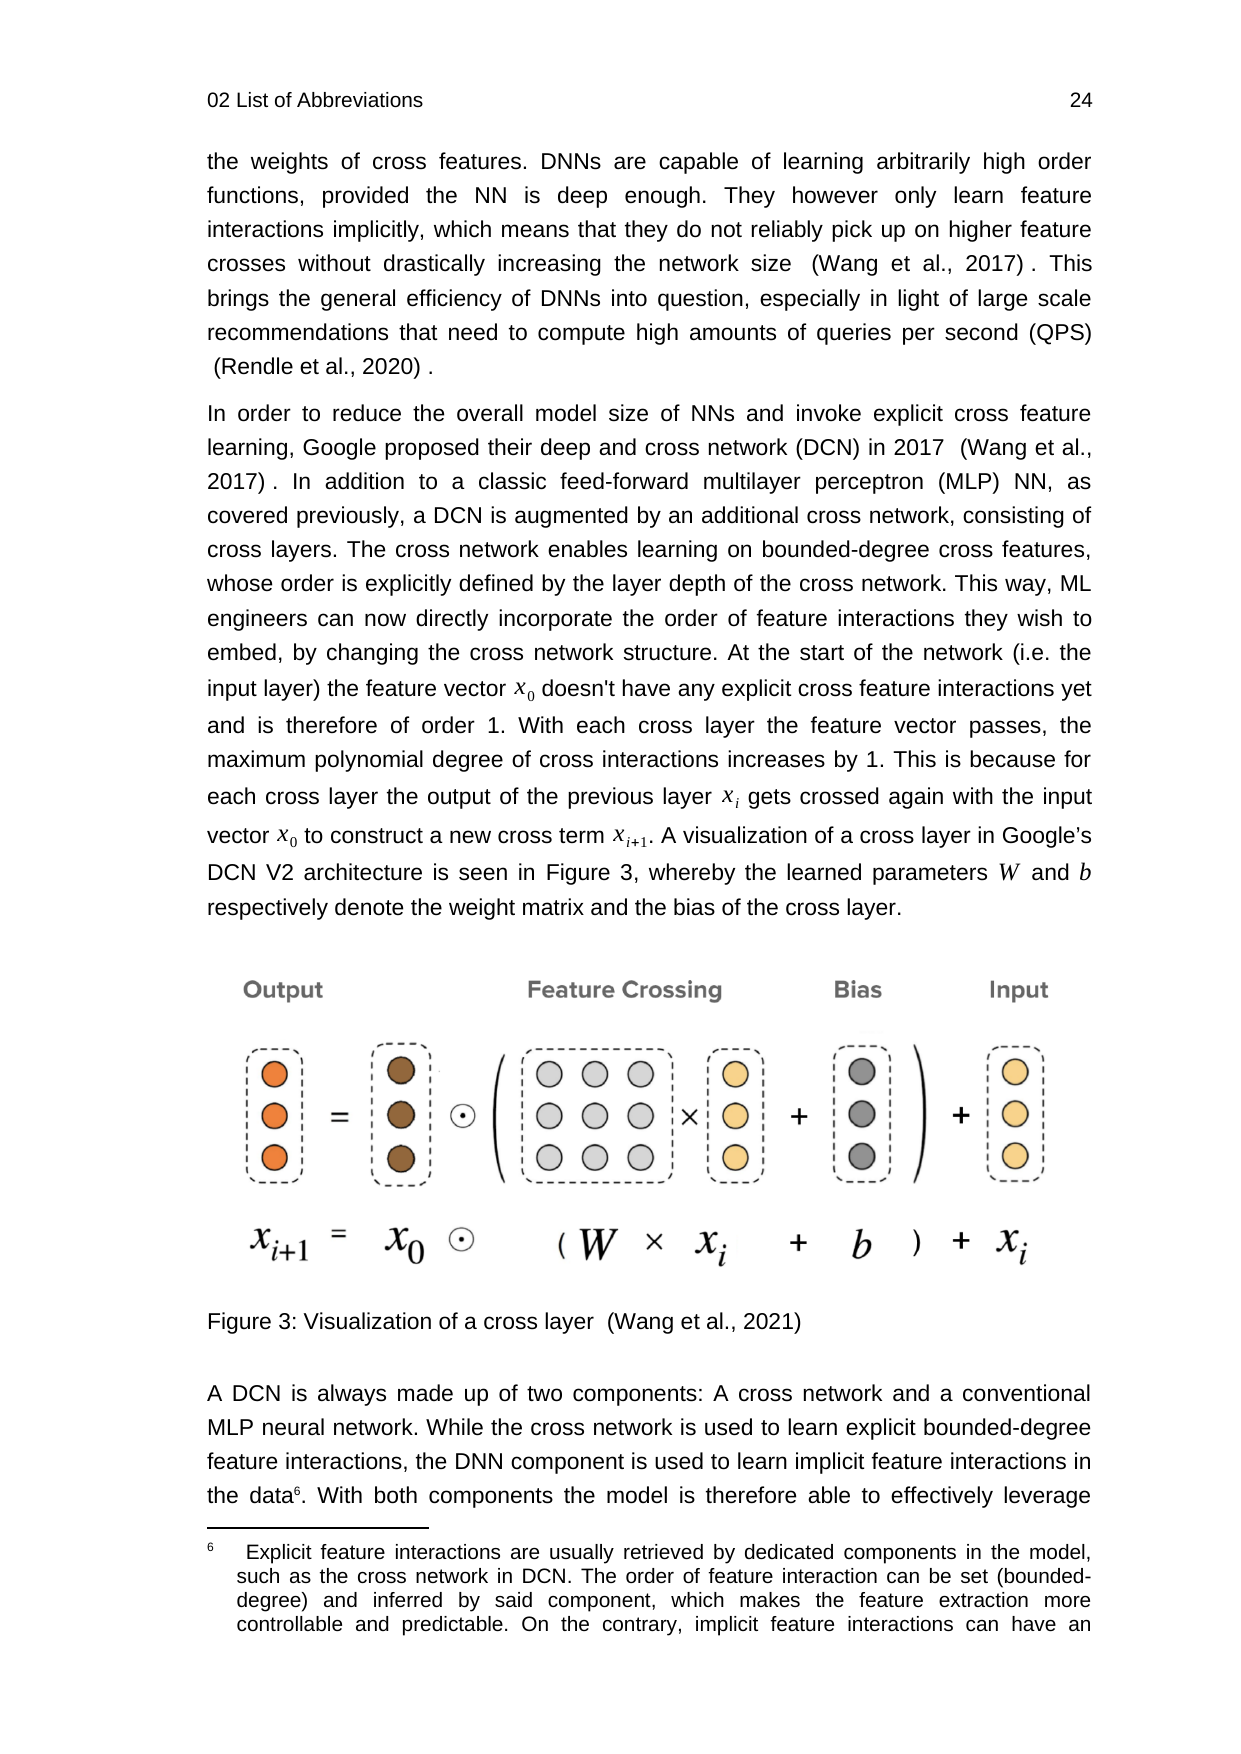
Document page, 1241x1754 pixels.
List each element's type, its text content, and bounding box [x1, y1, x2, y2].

picture [206, 940, 1093, 1288]
text Figure 3: Visualization of a cross layer [207, 1308, 1092, 1334]
text In order to reduce the overall model size of NNs and invoke explicit cross feature learning, Google proposed their deep and cross network (DCN) in 2017 . In addition to a classic feed-forward multilayer perceptron (MLP) NN, as covered previously, a DCN is augmented by an additional cross network, consisting of cross layers. The cross network enables learning on bounded-degree cross features, whose order is explicitly defined by the layer depth of the cross network. This way, ML engineers can now directly incorporate the order of feature interactions they wish to embed, by changing the cross network structure. At the start of the network (i.e. the input layer) the feature vector doesn't have any explicit cross feature interactions yet and is therefore of order 1. With each cross layer the feature vector passes, the maximum polynomial degree of cross interactions increases by 1. This is because for each cross layer the output of the previous layer gets crossed again with the input vector to construct a new cross term . A visualization of a cross layer in Google’s DCN V2 architecture is seen in Figure 2, whereby the learned parameters and respectively denote the weight matrix and the bias of the cross layer. [207, 399, 1092, 921]
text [207, 148, 1092, 379]
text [207, 1380, 1092, 1508]
